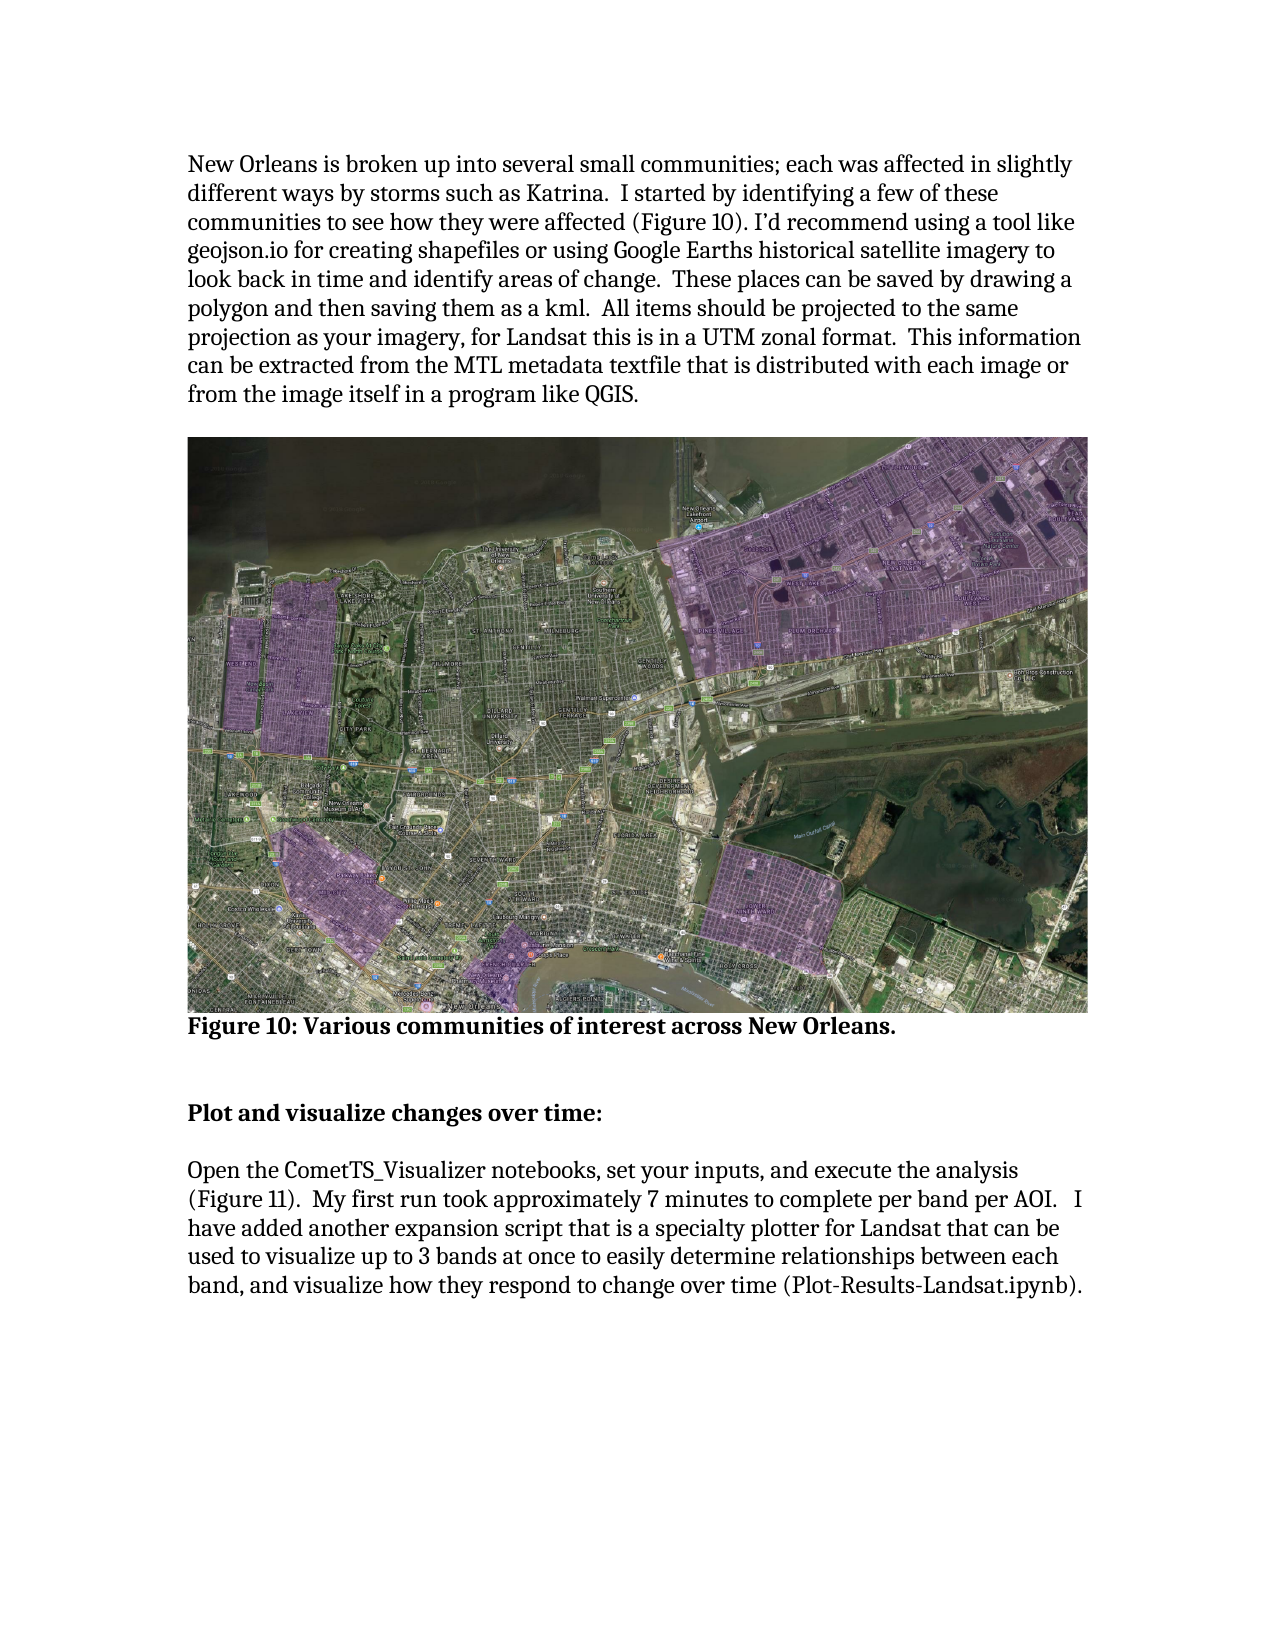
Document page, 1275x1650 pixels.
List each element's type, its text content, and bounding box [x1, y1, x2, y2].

text Figure 10: Various communities of interest across New Orleans. [187, 1013, 1087, 1041]
picture [187, 437, 1088, 1013]
text Plot and visualize changes over time: [187, 1098, 1087, 1127]
text Open the CometTS_Visualizer notebooks, set your inputs, and execute the analysis (Figure 11). My first run took approximately 7 minutes to complete per band per AOI. I have added another expansion script that is a specialty plotter for Landsat that can be used to visualize up to 3 bands at once to easily determine relationships between each band, and visualize how they respond to change over time (Plot-Results-Landsat.ipynb). [187, 1156, 1087, 1300]
text New Orleans is broken up into several small communities; each was affected in slightly different ways by storms such as Katrina. I started by identifying a few of these communities to see how they were affected (Figure 10). I’d recommend using a tool like geojson.io for creating shapefiles or using Google Earths historical satellite imagery to look back in time and identify areas of change. These places can be saved by drawing a polygon and then saving them as a kml. All items should be projected to the same projection as your imagery, for Landsat this is in a UTM zonal format. This information can be extracted from the MTL metadata textfile that is distributed with each image or from the image itself in a program like QGIS. [187, 150, 1087, 409]
